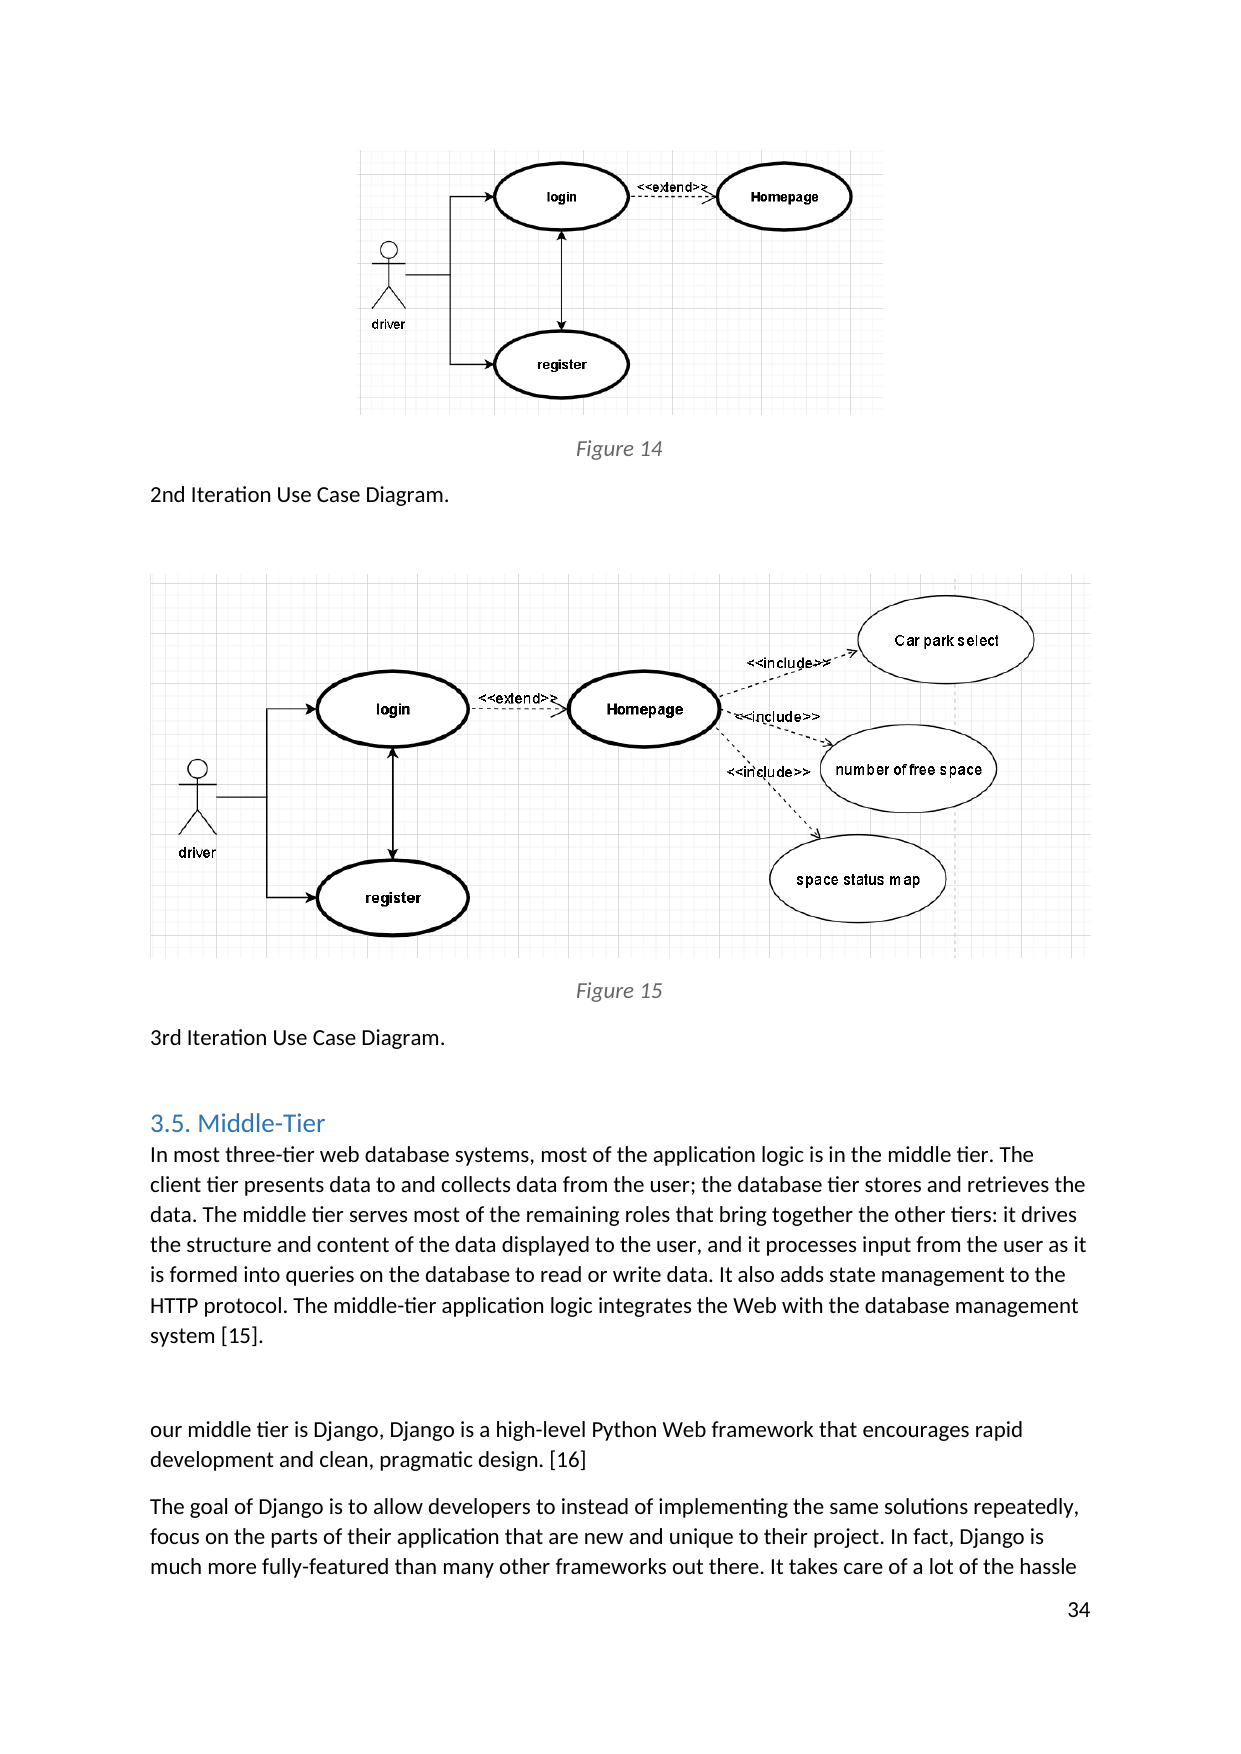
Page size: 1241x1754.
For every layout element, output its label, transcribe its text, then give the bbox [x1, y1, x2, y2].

text In most three-tier web database systems, most of the application logic is in the middle tier. The client tier presents data to and collects data from the user; the database tier stores and retrieves the data. The middle tier serves most of the remaining roles that bring together the other tiers: it drives the structure and content of the data displayed to the user, and it processes input from the user as it is formed into queries on the database to read or write data. It also adds state management to the HTTP protocol. The middle-tier application logic integrates the Web with the database management system [15]. [150, 1140, 1090, 1349]
text our middle tier is Django, Django is a high-level Python Web framework that encourages rapid development and clean, pragmatic design. [16] [150, 1415, 1090, 1473]
subtitle 3.5. Middle-Tier [150, 1107, 1090, 1140]
picture [357, 150, 884, 415]
text 2nd Iteration Use Case Diagram. [150, 481, 1090, 509]
picture [150, 574, 1091, 958]
text Figure 14 [150, 434, 1090, 462]
text Figure 15 [150, 977, 1090, 1004]
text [150, 1492, 1090, 1580]
text 3rd Iteration Use Case Diagram. [150, 1023, 1090, 1051]
